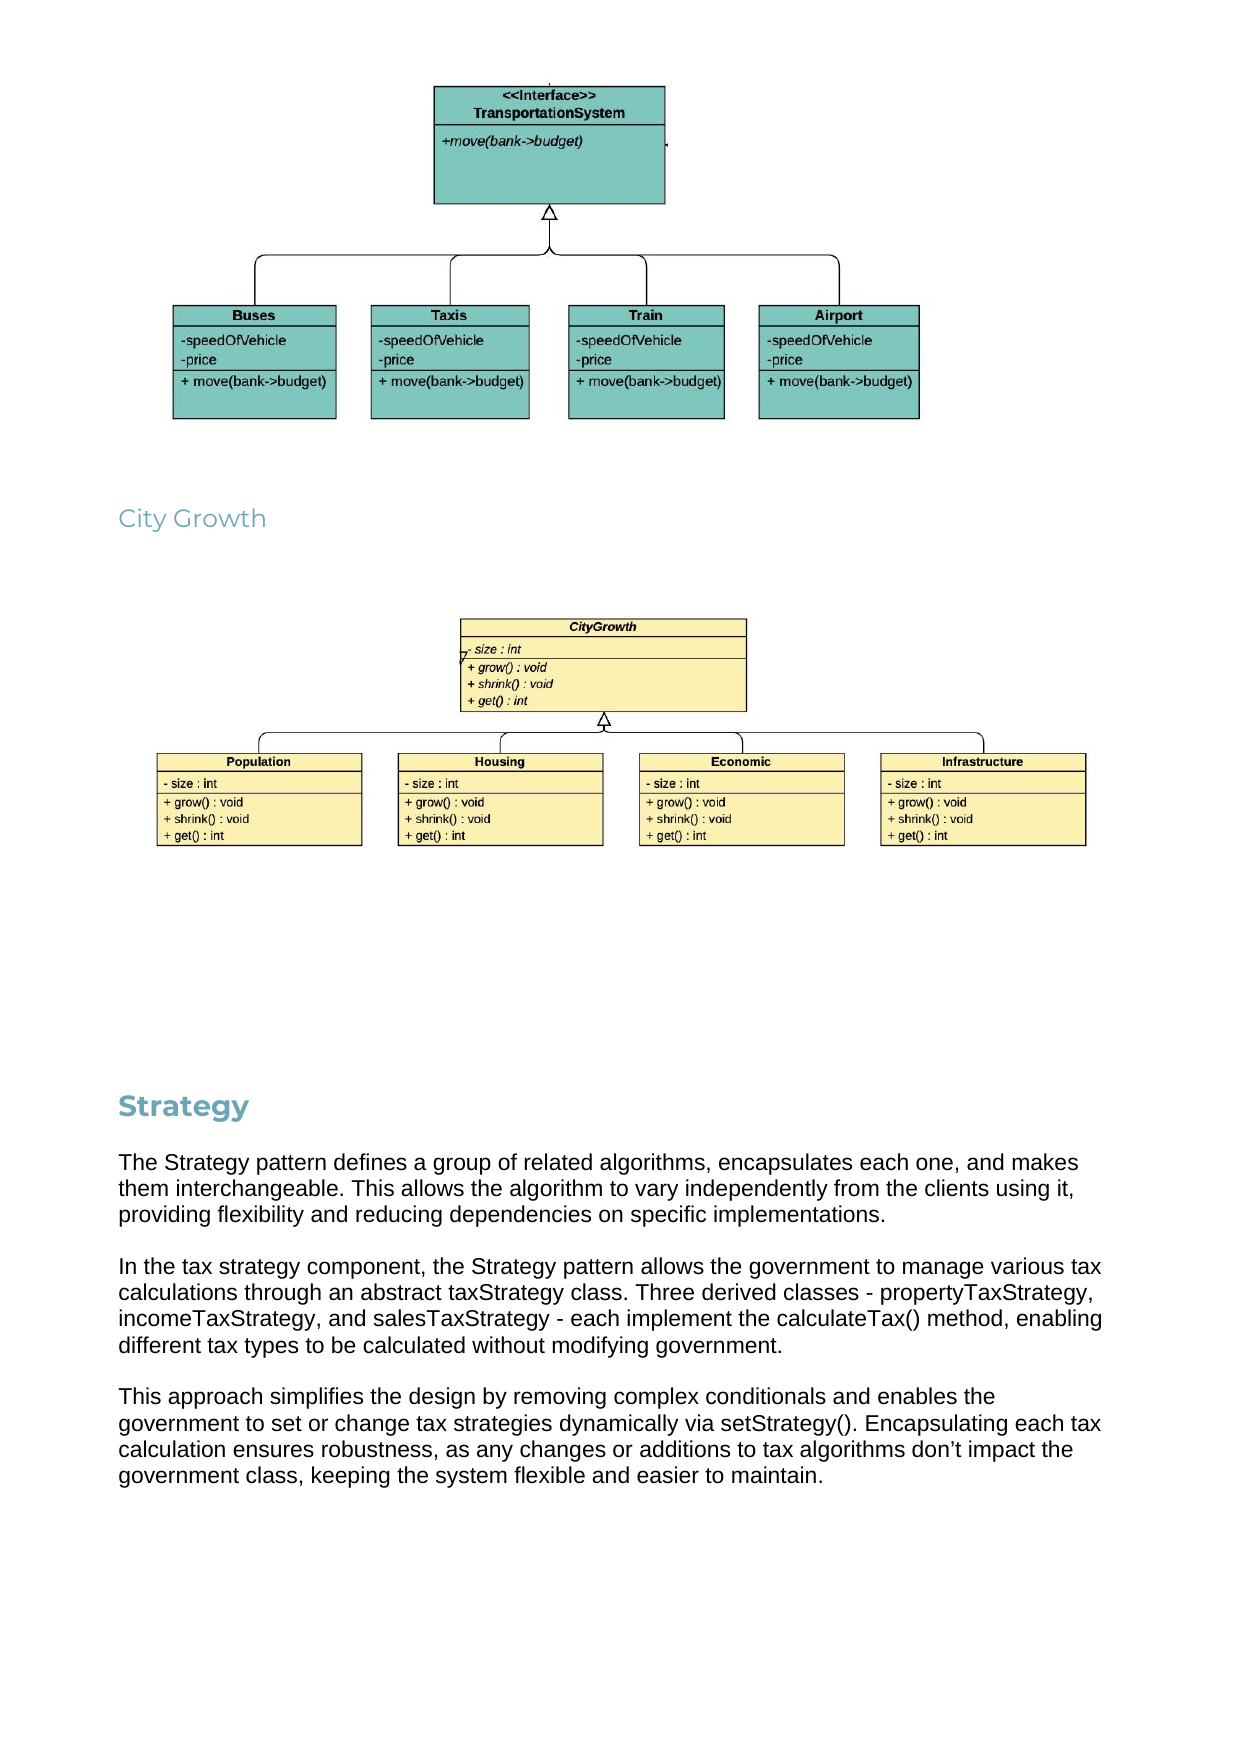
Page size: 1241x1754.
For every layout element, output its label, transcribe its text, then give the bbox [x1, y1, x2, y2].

text In the tax strategy component, the Strategy pattern allows the government to manage various tax calculations through an abstract taxStrategy class. Three derived classes - propertyTaxStrategy, incomeTaxStrategy, and salesTaxStrategy - each implement the calculateTax() method, enabling different tax types to be calculated without modifying government. [118, 1253, 1122, 1358]
text This approach simplifies the design by removing complex conditionals and enables the government to set or change tax strategies dynamically via setStrategy(). Encapsulating each tax calculation ensures robustness, as any changes or additions to tax algorithms don’t impact the government class, keeping the system flexible and easier to maintain. [118, 1383, 1122, 1488]
subtitle City Growth [118, 503, 1122, 534]
subtitle Strategy [118, 1088, 1122, 1124]
picture [118, 593, 1108, 883]
text The Strategy pattern defines a group of related algorithms, encapsulates each one, and makes them interchangeable. This allows the algorithm to vary independently from the clients using it, providing flexibility and reducing dependencies on specific implementations. [118, 1149, 1122, 1228]
picture [118, 58, 942, 445]
